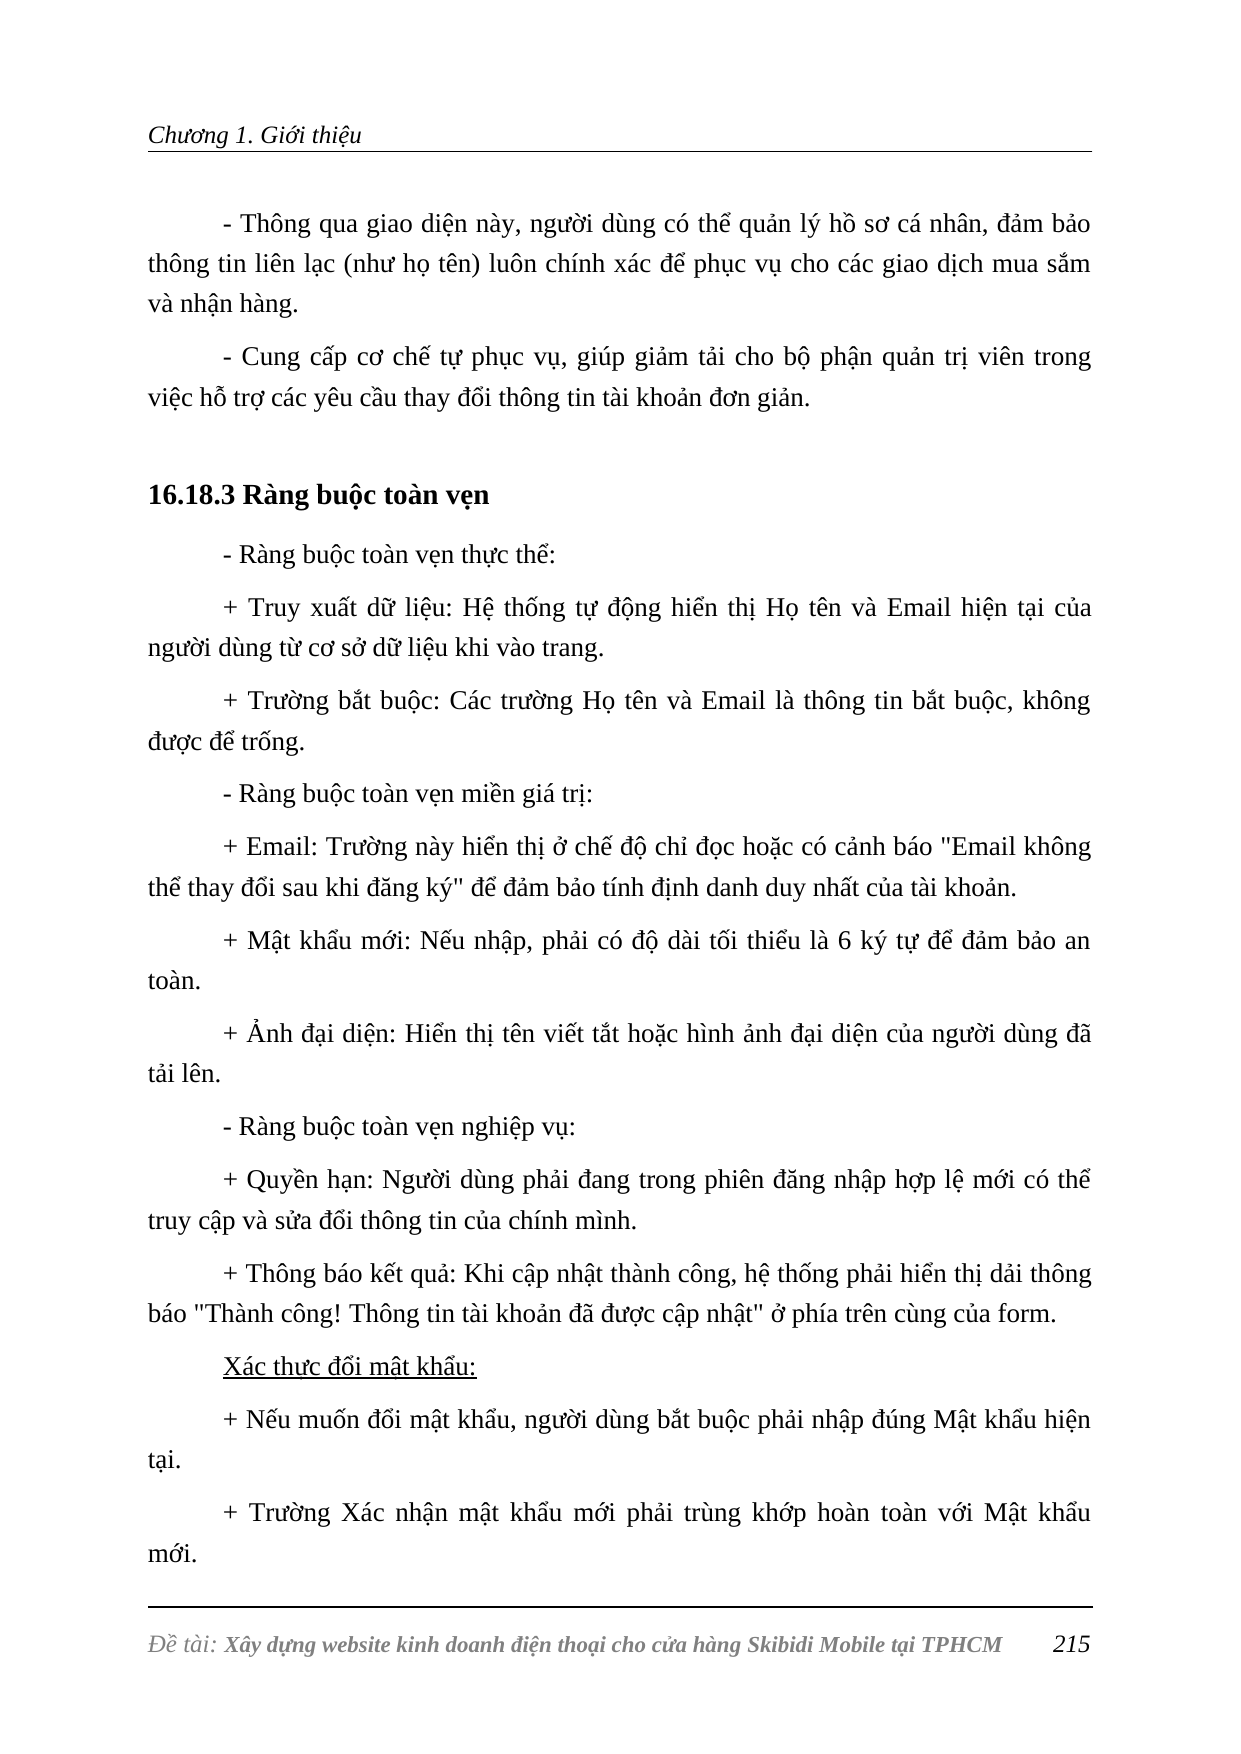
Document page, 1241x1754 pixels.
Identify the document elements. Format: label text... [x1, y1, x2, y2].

subtitle Ràng buộc toàn vẹn [148, 471, 1092, 513]
text Xác thực đổi mật khẩu: [148, 1350, 1092, 1381]
text + Trường Xác nhận mật khẩu mới phải trùng khớp hoàn toàn với Mật khẩu mới. [148, 1496, 1092, 1568]
text - Cung cấp cơ chế tự phục vụ, giúp giảm tải cho bộ phận quản trị viên trong việc hỗ trợ các yêu cầu thay đổi thông tin tài khoản đơn giản. [148, 341, 1092, 412]
text - Thông qua giao diện này, người dùng có thể quản lý hồ sơ cá nhân, đảm bảo thông tin liên lạc (như họ tên) luôn chính xác để phục vụ cho các giao dịch mua sắm và nhận hàng. [148, 207, 1092, 319]
text + Nếu muốn đổi mật khẩu, người dùng bắt buộc phải nhập đúng Mật khẩu hiện tại. [148, 1403, 1092, 1474]
text + Truy xuất dữ liệu: Hệ thống tự động hiển thị Họ tên và Email hiện tại của người dùng từ cơ sở dữ liệu khi vào trang. [148, 591, 1092, 662]
text - Ràng buộc toàn vẹn nghiệp vụ: [148, 1111, 1092, 1142]
text - Ràng buộc toàn vẹn thực thể: [148, 538, 1092, 569]
text + Thông báo kết quả: Khi cập nhật thành công, hệ thống phải hiển thị dải thông báo "Thành công! Thông tin tài khoản đã được cập nhật" ở phía trên cùng của form. [148, 1257, 1092, 1328]
text - Ràng buộc toàn vẹn miền giá trị: [148, 778, 1092, 809]
text + Trường bắt buộc: Các trường Họ tên và Email là thông tin bắt buộc, không được để trống. [148, 684, 1092, 756]
text + Ảnh đại diện: Hiển thị tên viết tắt hoặc hình ảnh đại diện của người dùng đã tải lên. [148, 1017, 1092, 1089]
text + Quyền hạn: Người dùng phải đang trong phiên đăng nhập hợp lệ mới có thể truy cập và sửa đổi thông tin của chính mình. [148, 1163, 1092, 1235]
text + Mật khẩu mới: Nếu nhập, phải có độ dài tối thiểu là 6 ký tự để đảm bảo an toàn. [148, 924, 1092, 995]
text + Email: Trường này hiển thị ở chế độ chỉ đọc hoặc có cảnh báo "Email không thể thay đổi sau khi đăng ký" để đảm bảo tính định danh duy nhất của tài khoản. [148, 831, 1092, 902]
